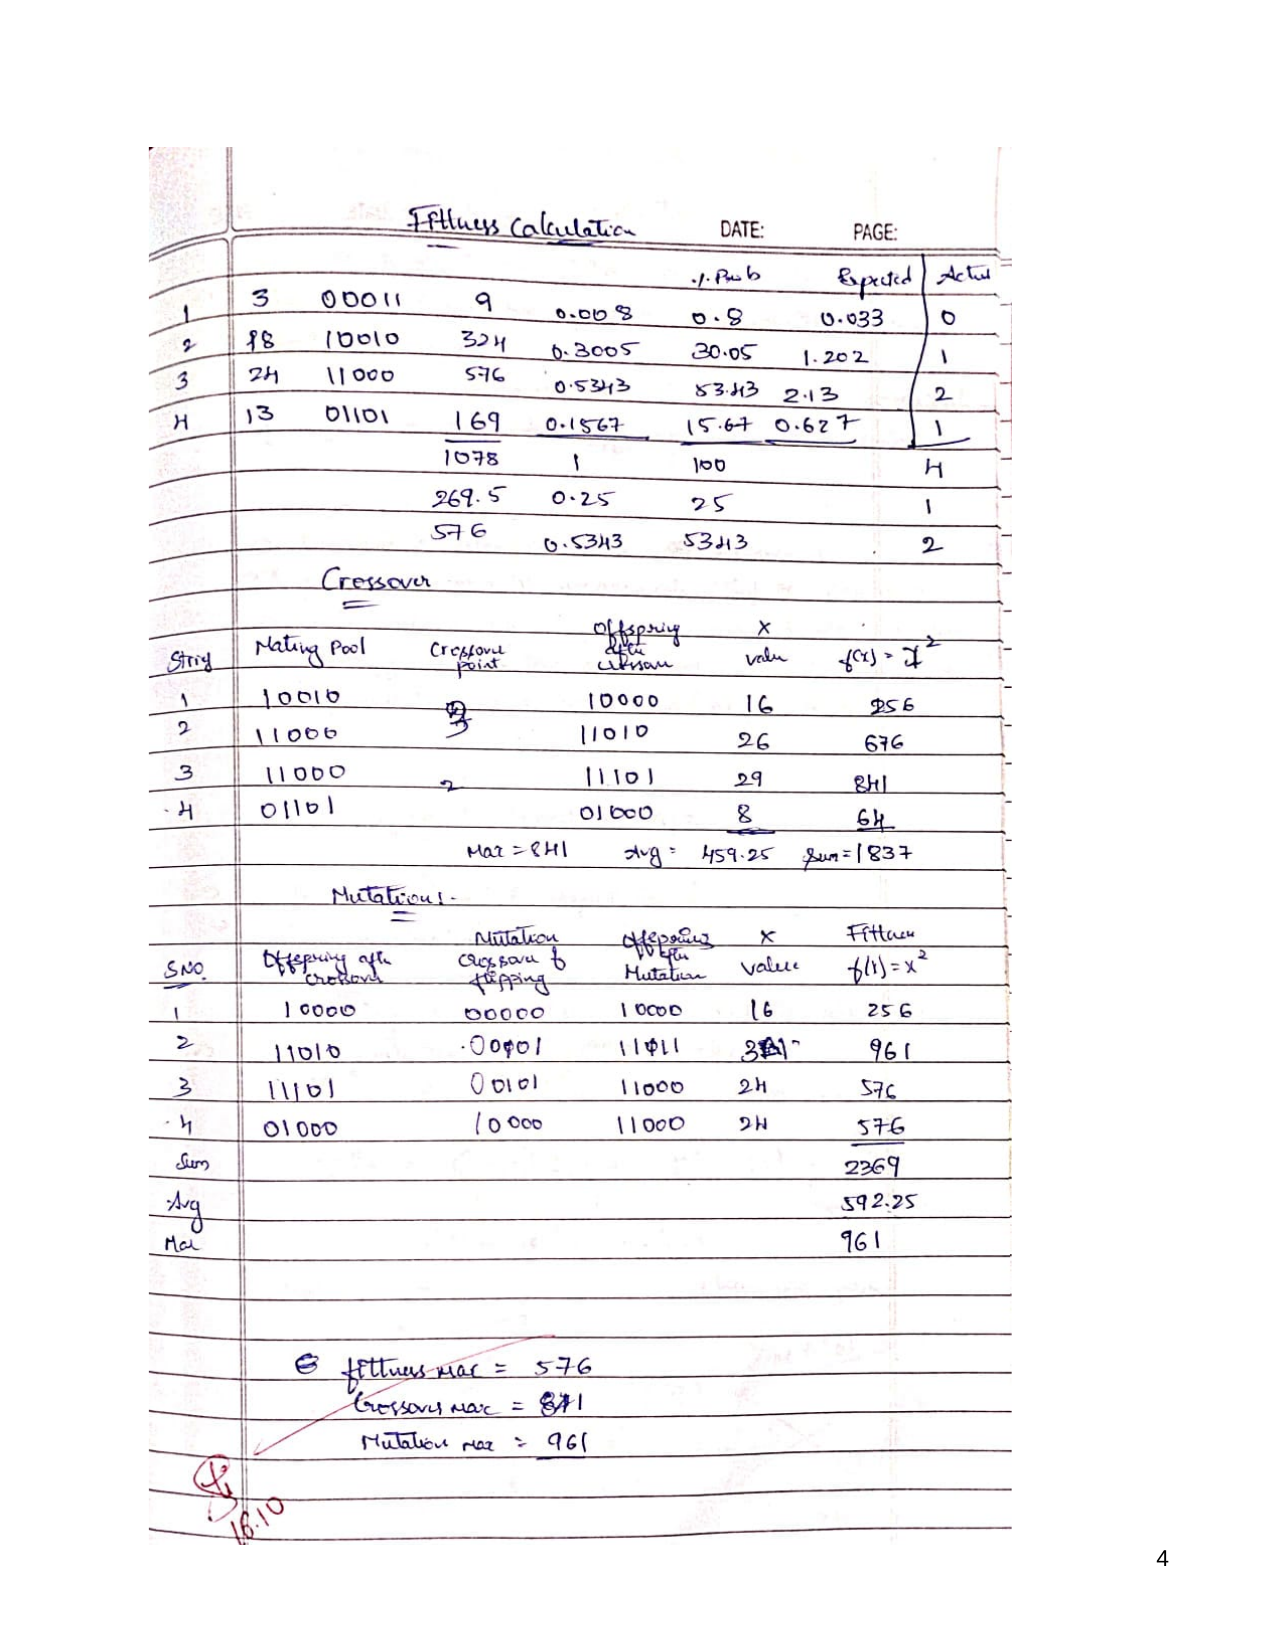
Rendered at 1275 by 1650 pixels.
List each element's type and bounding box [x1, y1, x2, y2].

picture [148, 147, 1012, 1545]
